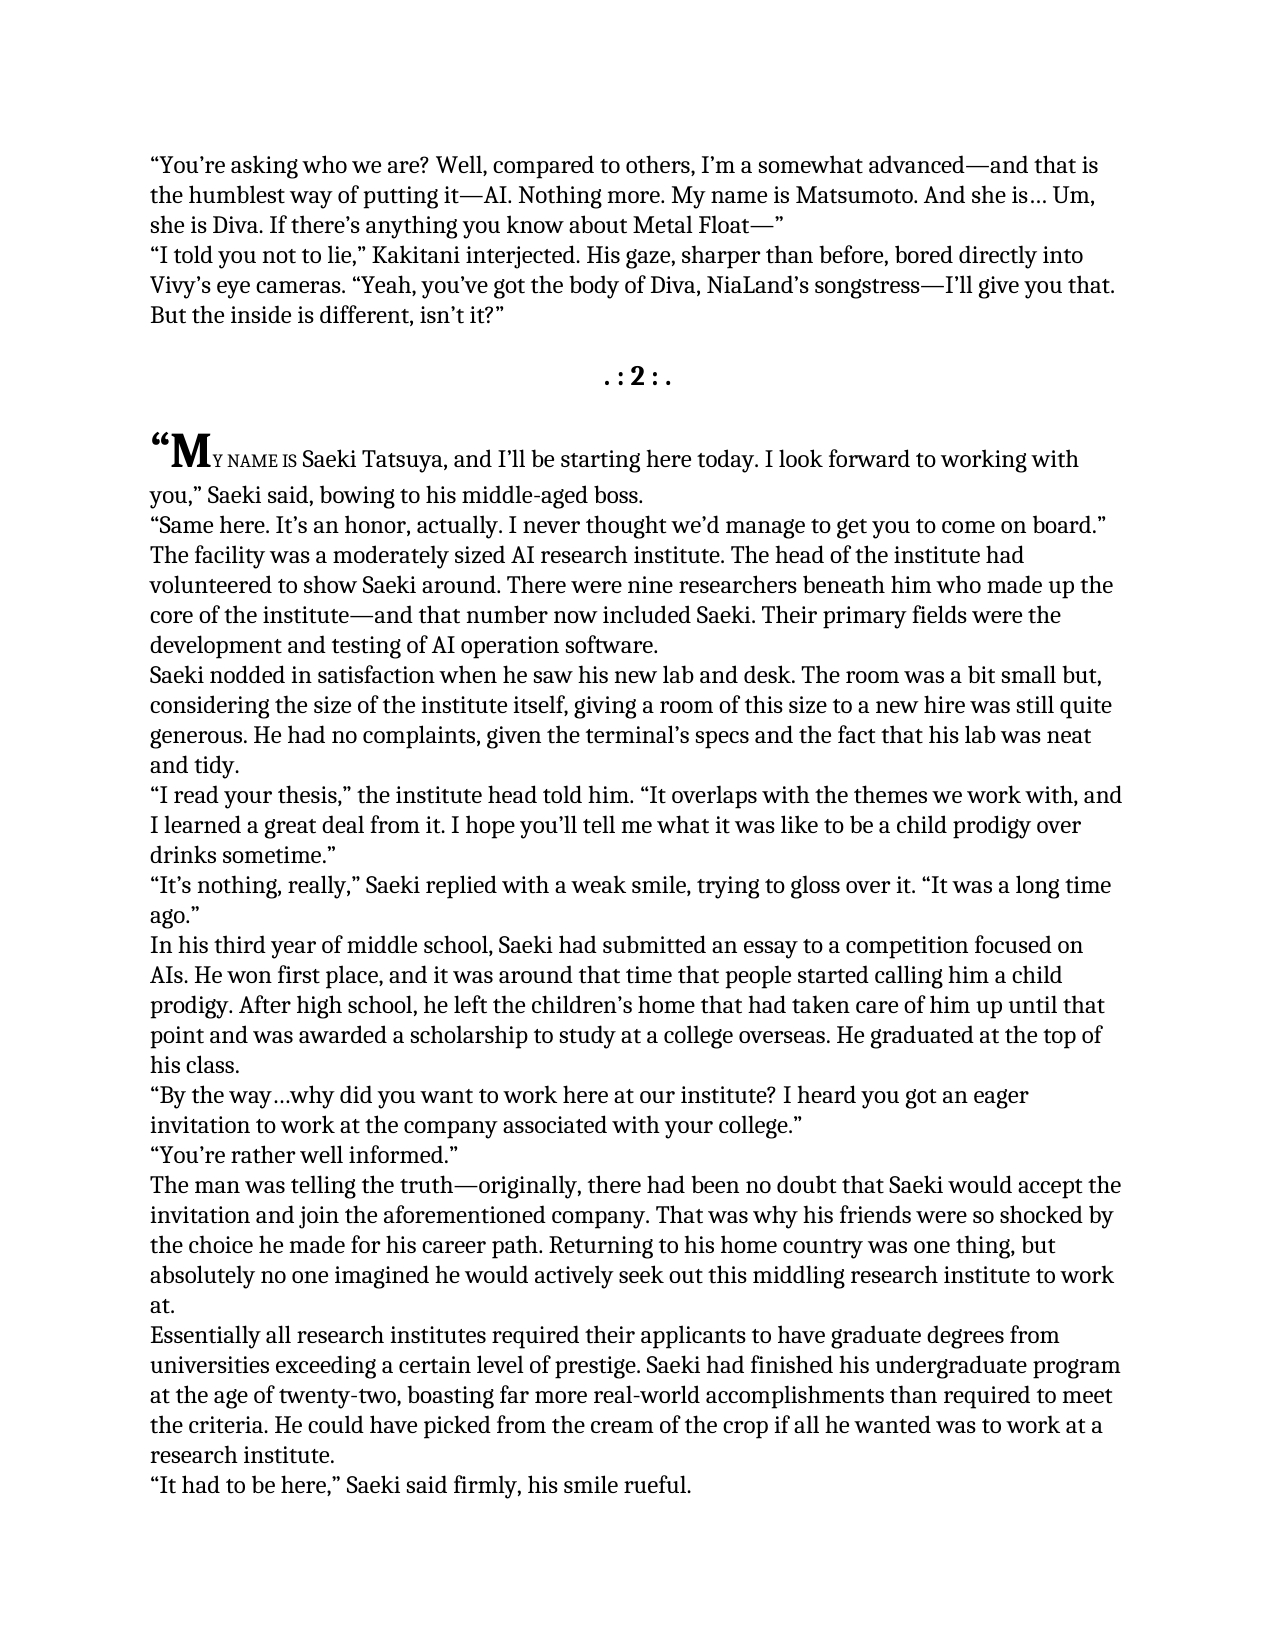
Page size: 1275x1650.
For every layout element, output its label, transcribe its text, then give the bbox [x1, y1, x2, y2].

text “I told you not to lie,” Kakitani interjected. His gaze, sharper than before, bored directly into Vivy’s eye cameras. “Yeah, you’ve got the body of Diva, NiaLand’s songstress—I’ll give you that. But the inside is different, isn’t it?” [150, 240, 1125, 330]
text “I read your thesis,” the institute head told him. “It overlaps with the themes we work with, and I learned a great deal from it. I hope you’ll tell me what it was like to be a child prodigy over drinks sometime.” [150, 780, 1125, 870]
text “MY NAME IS Saeki Tatsuya, and I’ll be starting here today. I look forward to working with you,” Saeki said, bowing to his middle-aged boss. [150, 422, 1125, 510]
text “It had to be here,” Saeki said firmly, his smile rueful. [150, 1470, 1125, 1500]
text . : 2 : . [150, 360, 1125, 392]
text “Same here. It’s an honor, actually. I never thought we’d manage to get you to come on board.” [150, 510, 1125, 540]
text “You’re asking who we are? Well, compared to others, I’m a somewhat advanced—and that is the humblest way of putting it—AI. Nothing more. My name is Matsumoto. And she is… Um, she is Diva. If there’s anything you know about Metal Float—” [150, 150, 1125, 240]
text “It’s nothing, really,” Saeki replied with a weak smile, trying to gloss over it. “It was a long time ago.” [150, 870, 1125, 930]
text “By the way…why did you want to work here at our institute? I heard you got an eager invitation to work at the company associated with your college.” [150, 1080, 1125, 1140]
text “You’re rather well informed.” [150, 1140, 1125, 1170]
text The man was telling the truth—originally, there had been no doubt that Saeki would accept the invitation and join the aforementioned company. That was why his friends were so shocked by the choice he made for his career path. Returning to his home country was one thing, but absolutely no one imagined he would actively seek out this middling research institute to work at. [150, 1170, 1125, 1320]
text Saeki nodded in satisfaction when he saw his new lab and desk. The room was a bit small but, considering the size of the institute itself, giving a room of this size to a new hire was still quite generous. He had no complaints, given the terminal’s specs and the fact that his lab was neat and tidy. [150, 660, 1125, 780]
text The facility was a moderately sized AI research institute. The head of the institute had volunteered to show Saeki around. There were nine researchers beneath him who made up the core of the institute—and that number now included Saeki. Their primary fields were the development and testing of AI operation software. [150, 540, 1125, 660]
text In his third year of middle school, Saeki had submitted an essay to a competition focused on AIs. He won first place, and it was around that time that people started calling him a child prodigy. After high school, he left the children’s home that had taken care of him up until that point and was awarded a scholarship to study at a college overseas. He graduated at the top of his class. [150, 930, 1125, 1080]
text Essentially all research institutes required their applicants to have graduate degrees from universities exceeding a certain level of prestige. Saeki had finished his undergraduate program at the age of twenty-two, boasting far more real-world accomplishments than required to meet the criteria. He could have picked from the cream of the crop if all he wanted was to work at a research institute. [150, 1320, 1125, 1470]
